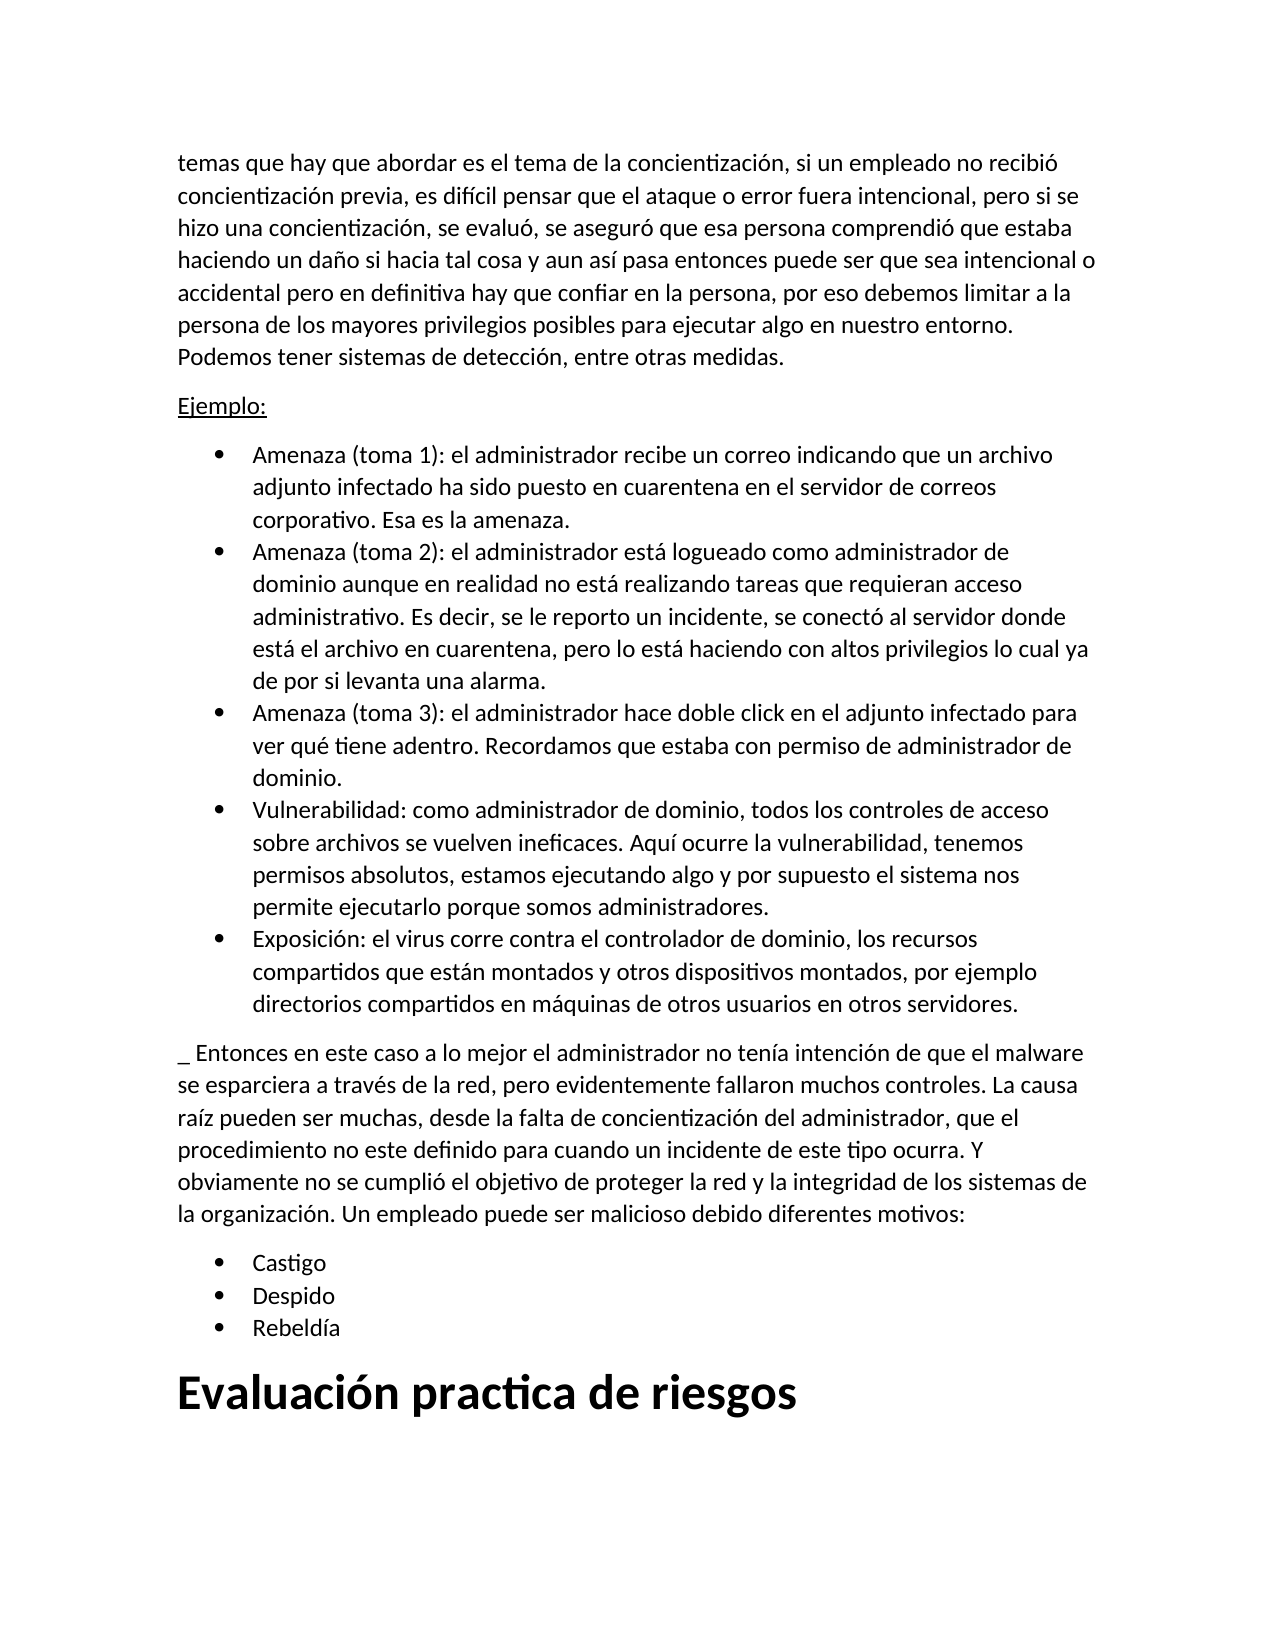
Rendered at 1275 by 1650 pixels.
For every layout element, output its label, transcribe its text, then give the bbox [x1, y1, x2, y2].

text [177, 148, 1098, 372]
list Exposición: el virus corre contra el controlador de dominio, los recursos compartidos que están montados y otros dispositivos montados, por ejemplo directorios compartidos en máquinas de otros usuarios en otros servidores. [215, 924, 1098, 1019]
list Amenaza (toma 2): el administrador está logueado como administrador de dominio aunque en realidad no está realizando tareas que requieran acceso administrativo. Es decir, se le reporto un incidente, se conectó al servidor donde está el archivo en cuarentena, pero lo está haciendo con altos privilegios lo cual ya de por si levanta una alarma. [215, 536, 1098, 696]
text Evaluación practica de riesgos [177, 1361, 1098, 1422]
text Ejemplo: [177, 390, 1098, 421]
list Rebeldía [215, 1312, 1098, 1343]
list Amenaza (toma 3): el administrador hace doble click en el adjunto infectado para ver qué tiene adentro. Recordamos que estaba con permiso de administrador de dominio. [215, 698, 1098, 793]
list Castigo [215, 1248, 1098, 1278]
list Vulnerabilidad: como administrador de dominio, todos los controles de acceso sobre archivos se vuelven ineficaces. Aquí ocurre la vulnerabilidad, tenemos permisos absolutos, estamos ejecutando algo y por supuesto el sistema nos permite ejecutarlo porque somos administradores. [215, 794, 1098, 922]
list Amenaza (toma 1): el administrador recibe un correo indicando que un archivo adjunto infectado ha sido puesto en cuarentena en el servidor de correos corporativo. Esa es la amenaza. [215, 439, 1098, 534]
text _ Entonces en este caso a lo mejor el administrador no tenía intención de que el malware se esparciera a través de la red, pero evidentemente fallaron muchos controles. La causa raíz pueden ser muchas, desde la falta de concientización del administrador, que el procedimiento no este definido para cuando un incidente de este tipo ocurra. Y obviamente no se cumplió el objetivo de proteger la red y la integridad de los sistemas de la organización. Un empleado puede ser malicioso debido diferentes motivos: [177, 1037, 1098, 1229]
list Despido [215, 1280, 1098, 1310]
